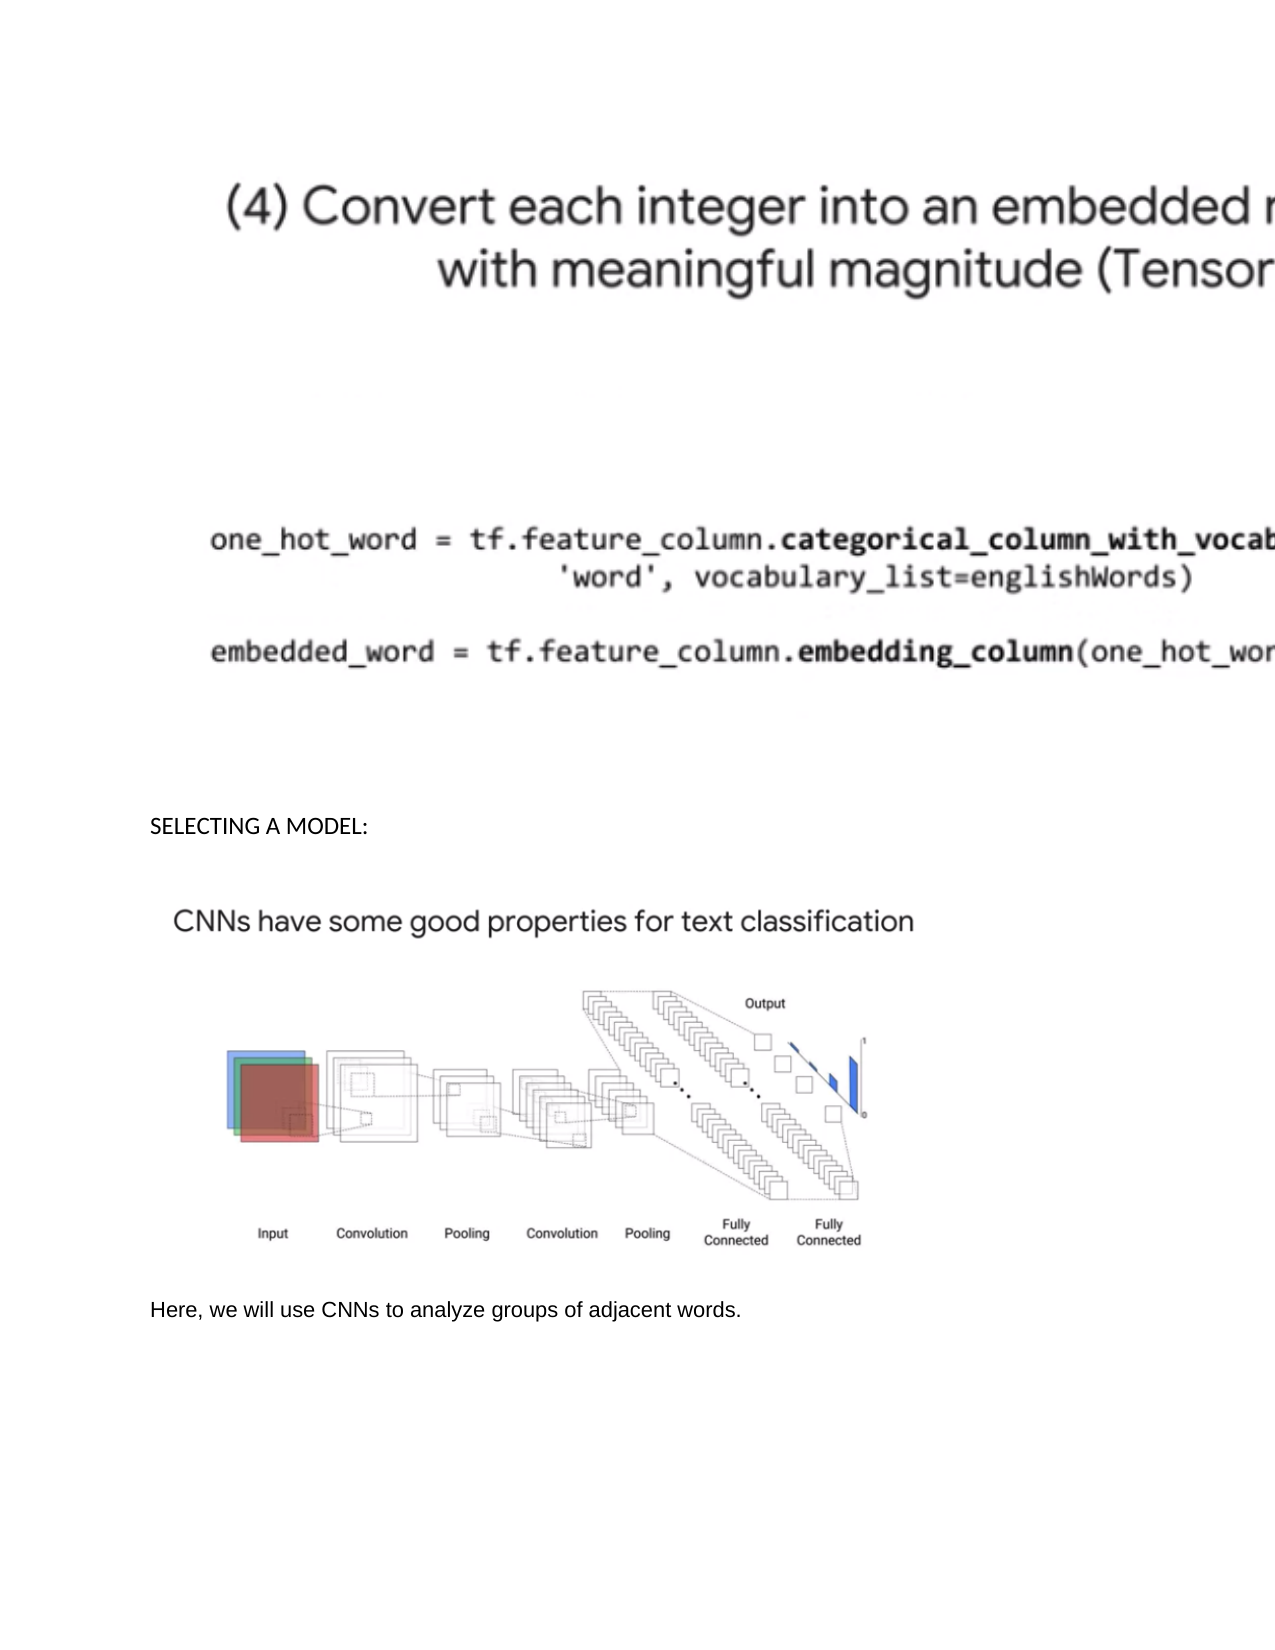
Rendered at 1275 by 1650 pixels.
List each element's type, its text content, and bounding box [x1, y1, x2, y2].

text SELECTING A MODEL: [150, 810, 1125, 840]
picture [150, 901, 928, 1266]
text Here, we will use CNNs to analyze groups of adjacent words. [150, 1296, 1125, 1322]
picture [150, 150, 1275, 780]
